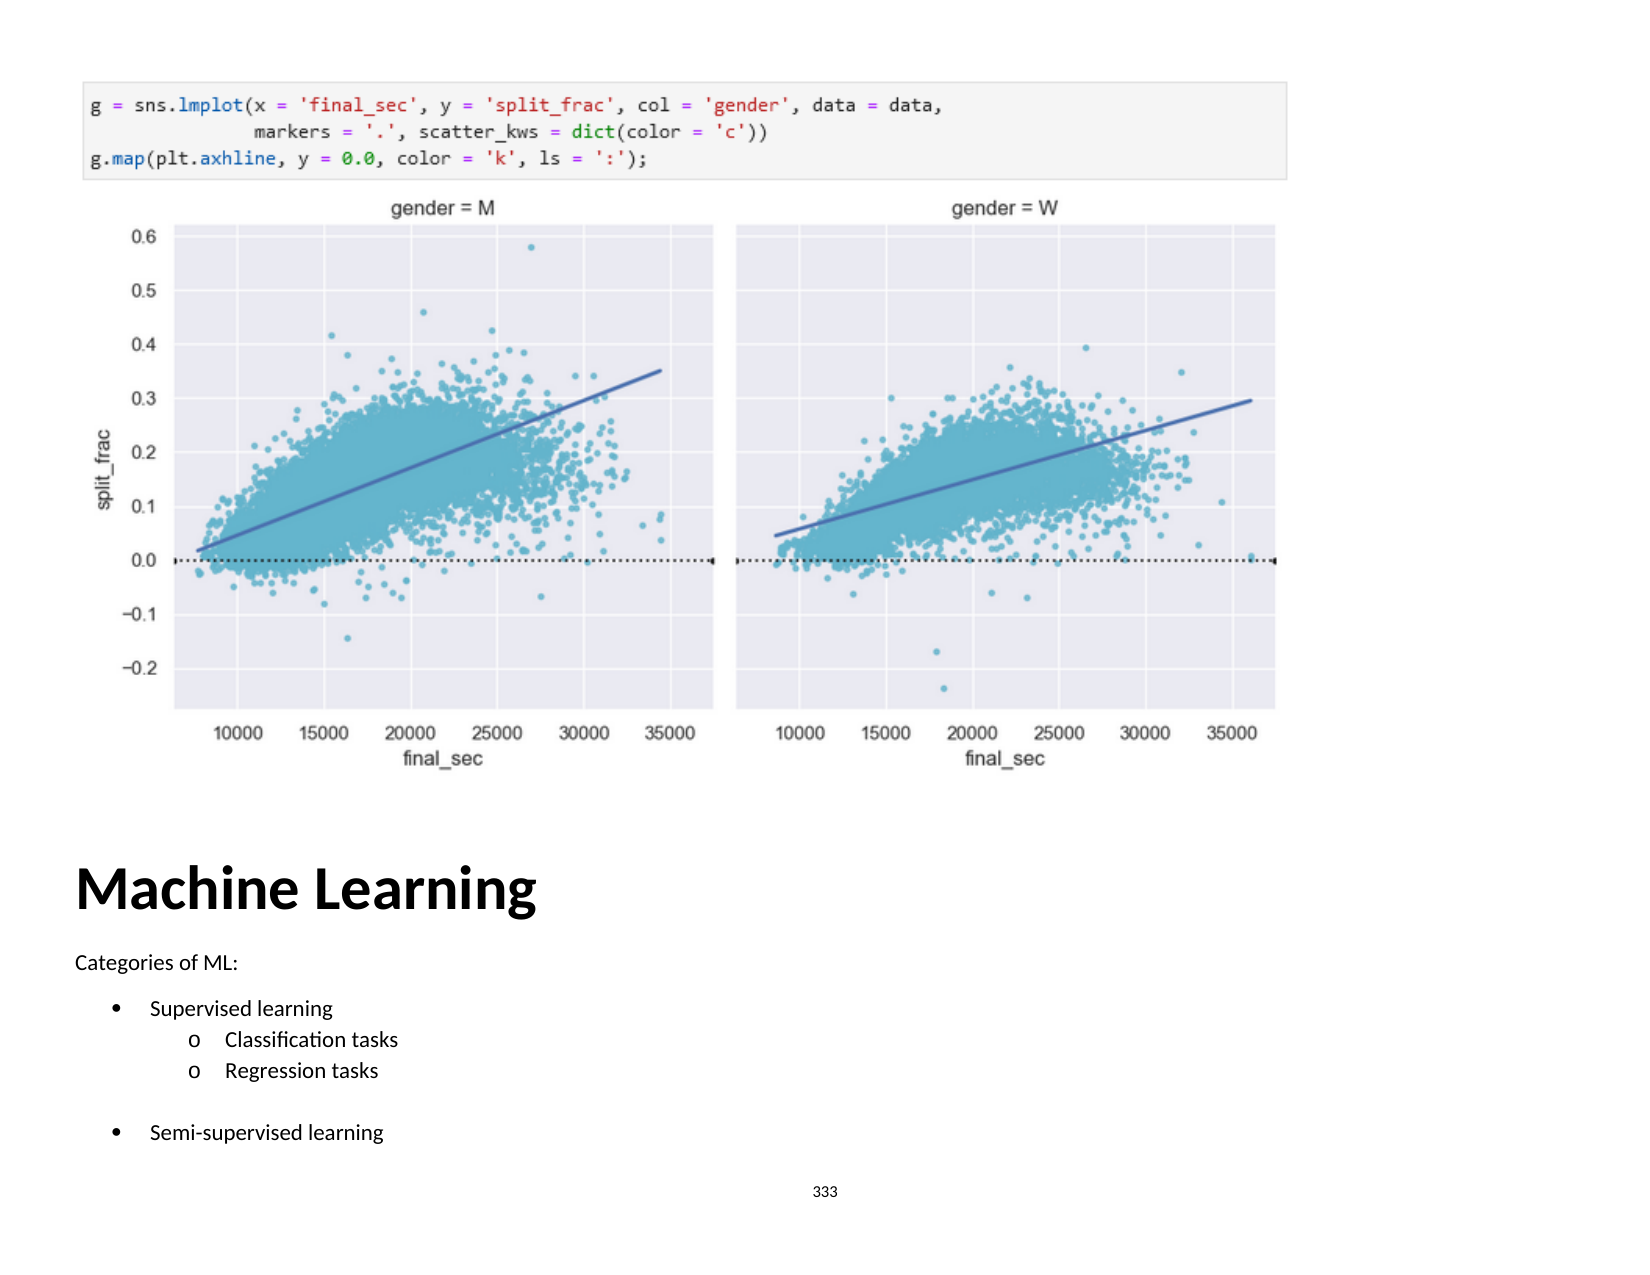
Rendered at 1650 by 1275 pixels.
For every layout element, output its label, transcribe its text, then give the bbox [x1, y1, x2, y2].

list Classification tasks [187, 1025, 1575, 1054]
list Semi-supervised learning [112, 1118, 1575, 1146]
list Regression tasks [187, 1056, 1575, 1085]
text Machine Learning [75, 849, 1575, 925]
list Supervised learning [112, 994, 1575, 1023]
text Categories of ML: [75, 948, 1575, 976]
picture [75, 75, 1294, 783]
